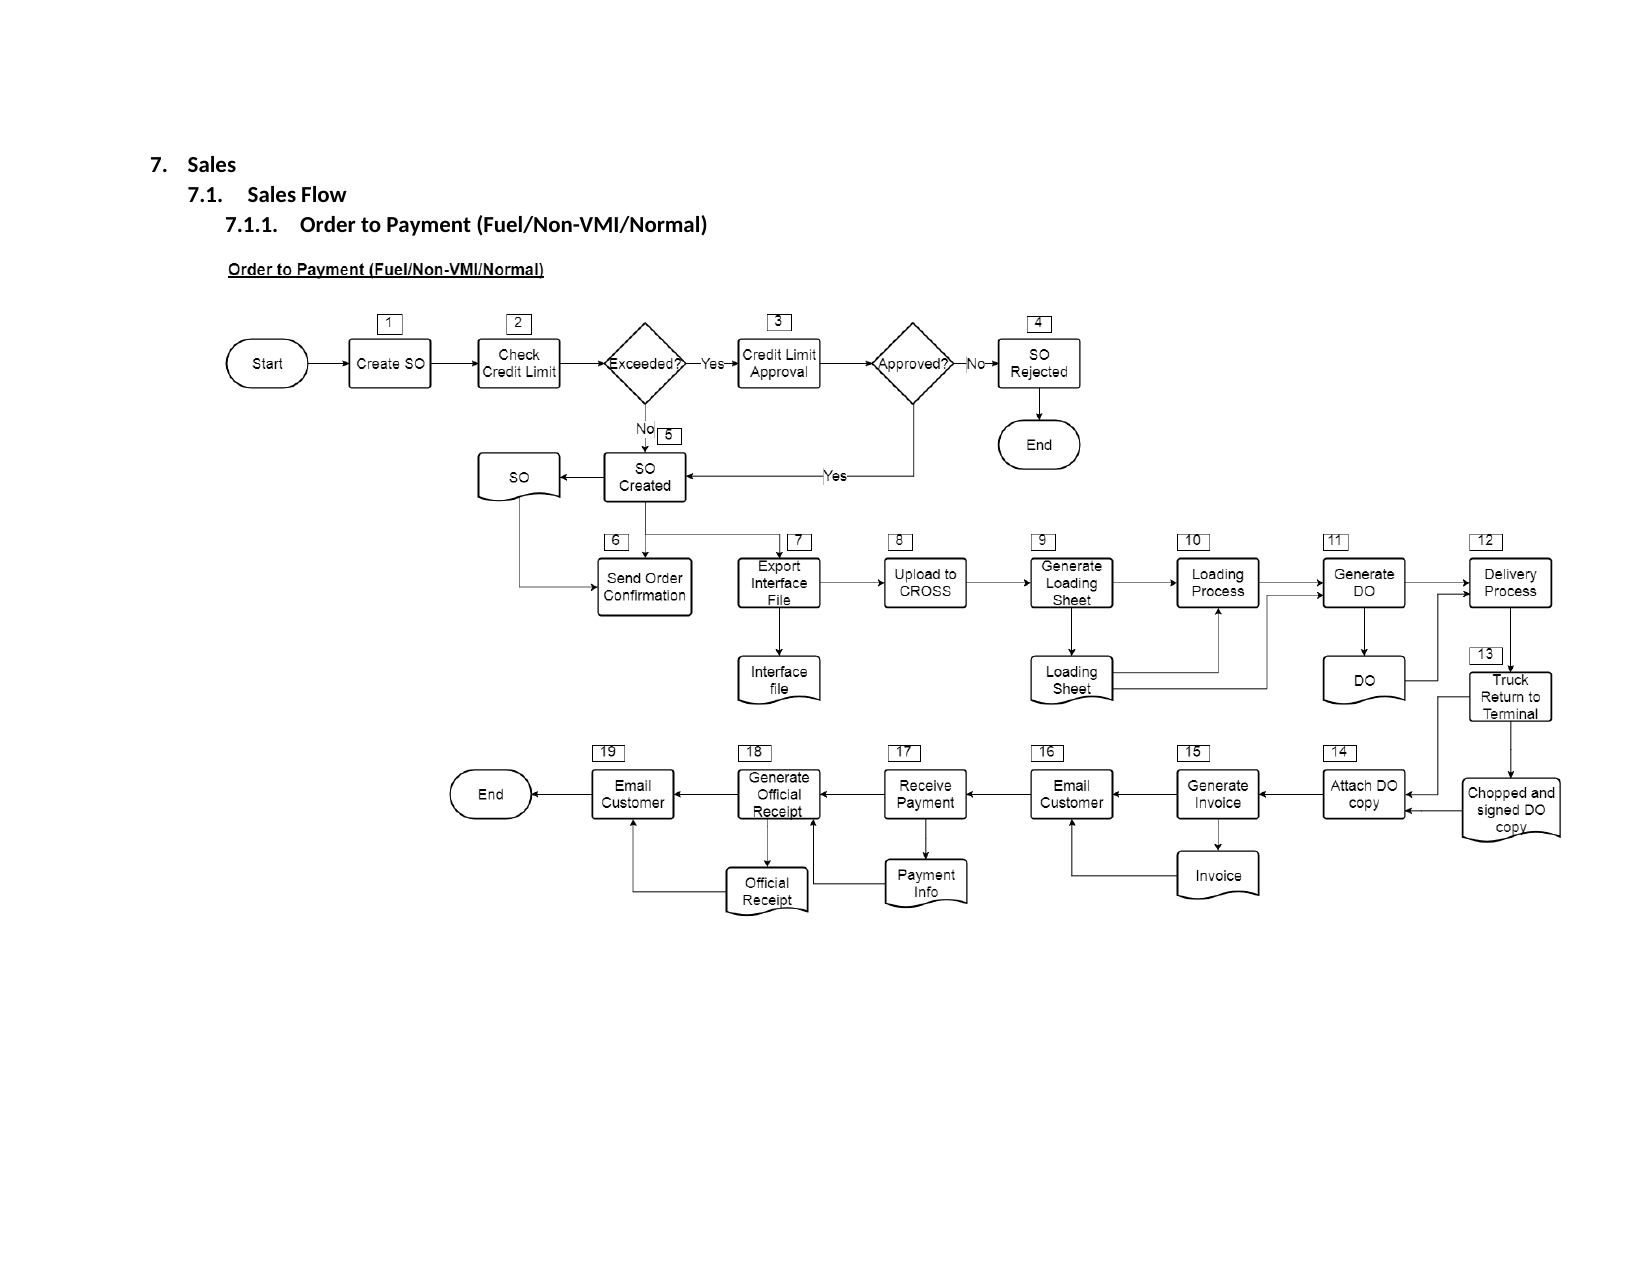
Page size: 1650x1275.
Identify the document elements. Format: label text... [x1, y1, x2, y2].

list Sales [150, 150, 1500, 178]
picture [225, 257, 1561, 917]
list Sales Flow [187, 180, 1500, 208]
list Order to Payment (Fuel/Non-VMI/Normal) [225, 210, 1500, 238]
